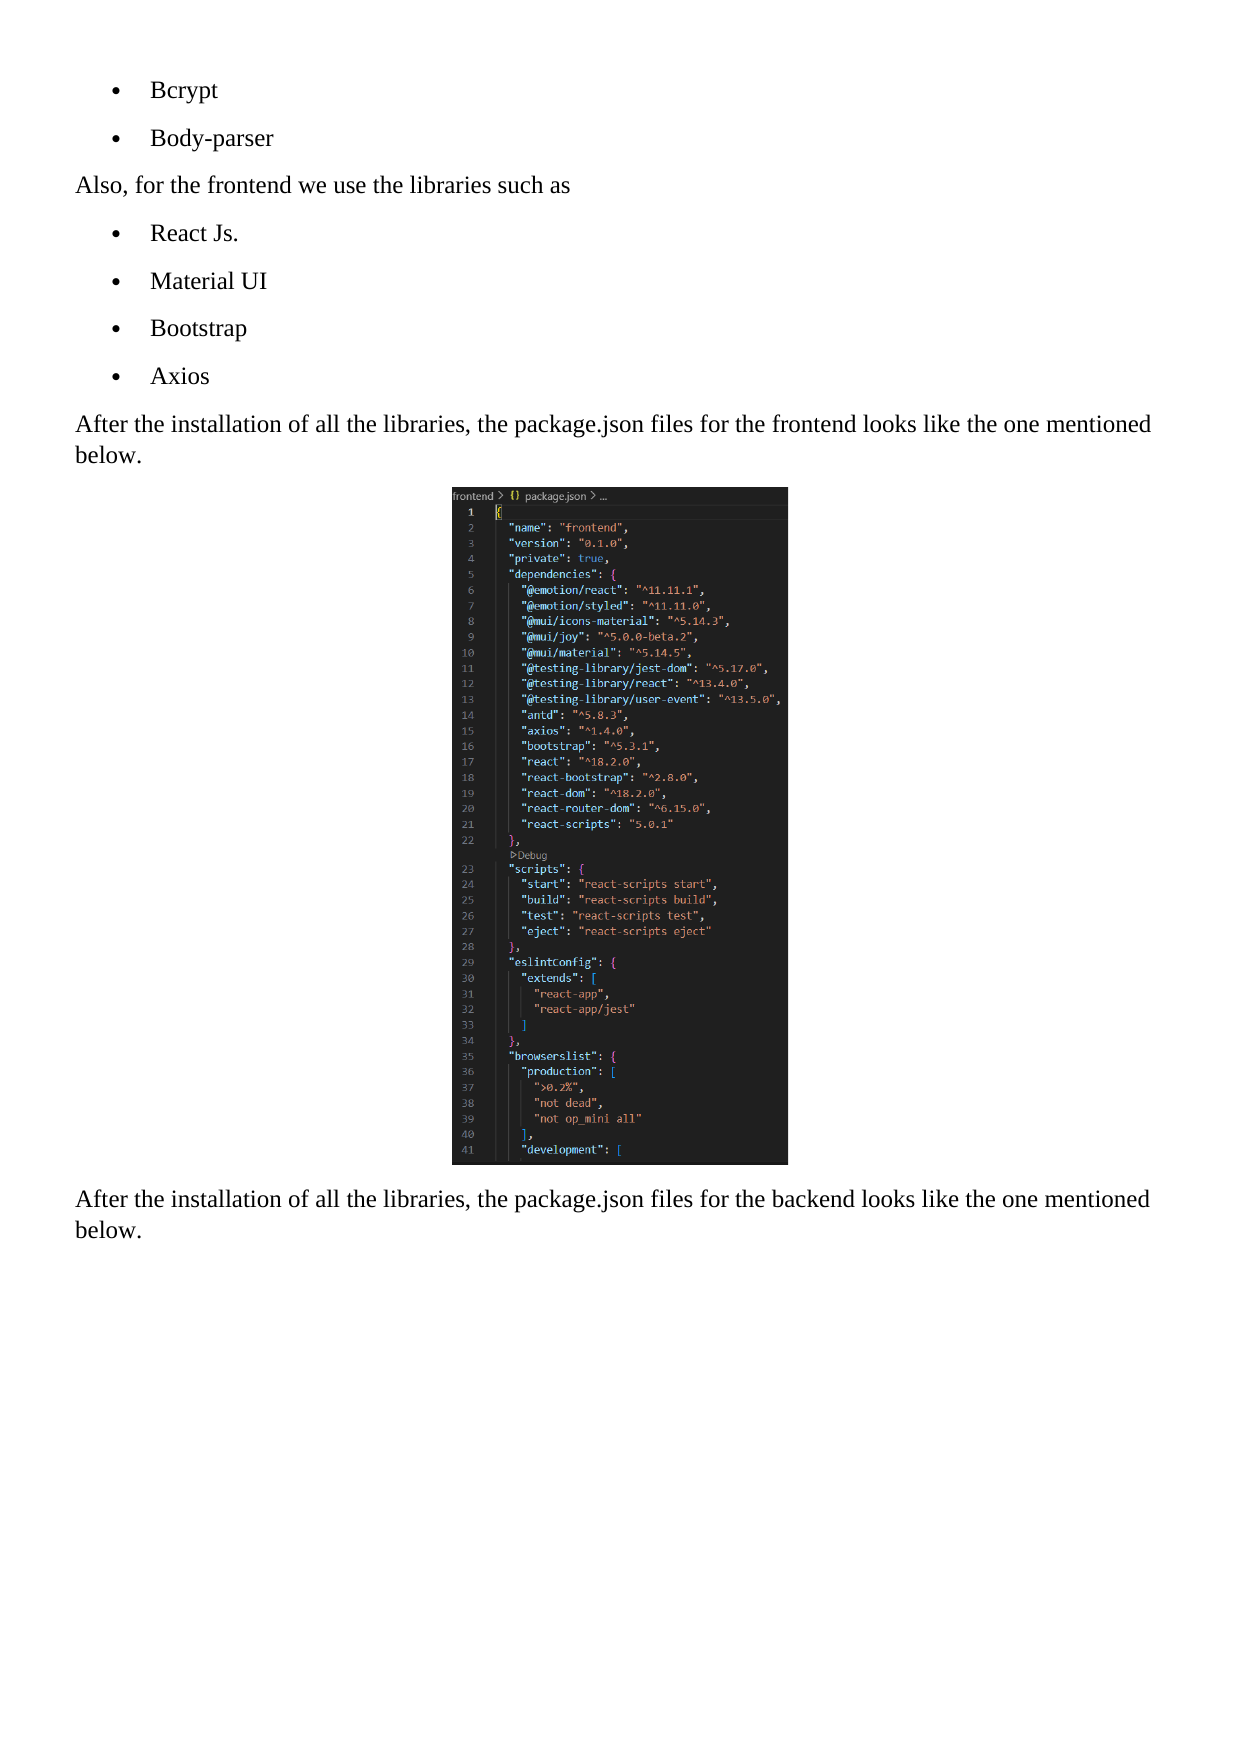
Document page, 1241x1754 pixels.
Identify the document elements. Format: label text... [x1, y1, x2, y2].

picture [452, 487, 789, 1165]
text After the installation of all the libraries, the package.json files for the backend looks like the one mentioned below. [75, 1184, 1165, 1243]
text Also, for the frontend we use the libraries such as [75, 170, 1165, 199]
list Body-parser [112, 123, 1165, 151]
list React Js. [112, 218, 1165, 247]
list Material UI [112, 266, 1165, 294]
list Bcrypt [112, 75, 1165, 104]
list Bootstrap [112, 313, 1165, 342]
list Axios [112, 361, 1165, 390]
text After the installation of all the libraries, the package.json files for the frontend looks like the one mentioned below. [75, 409, 1165, 469]
